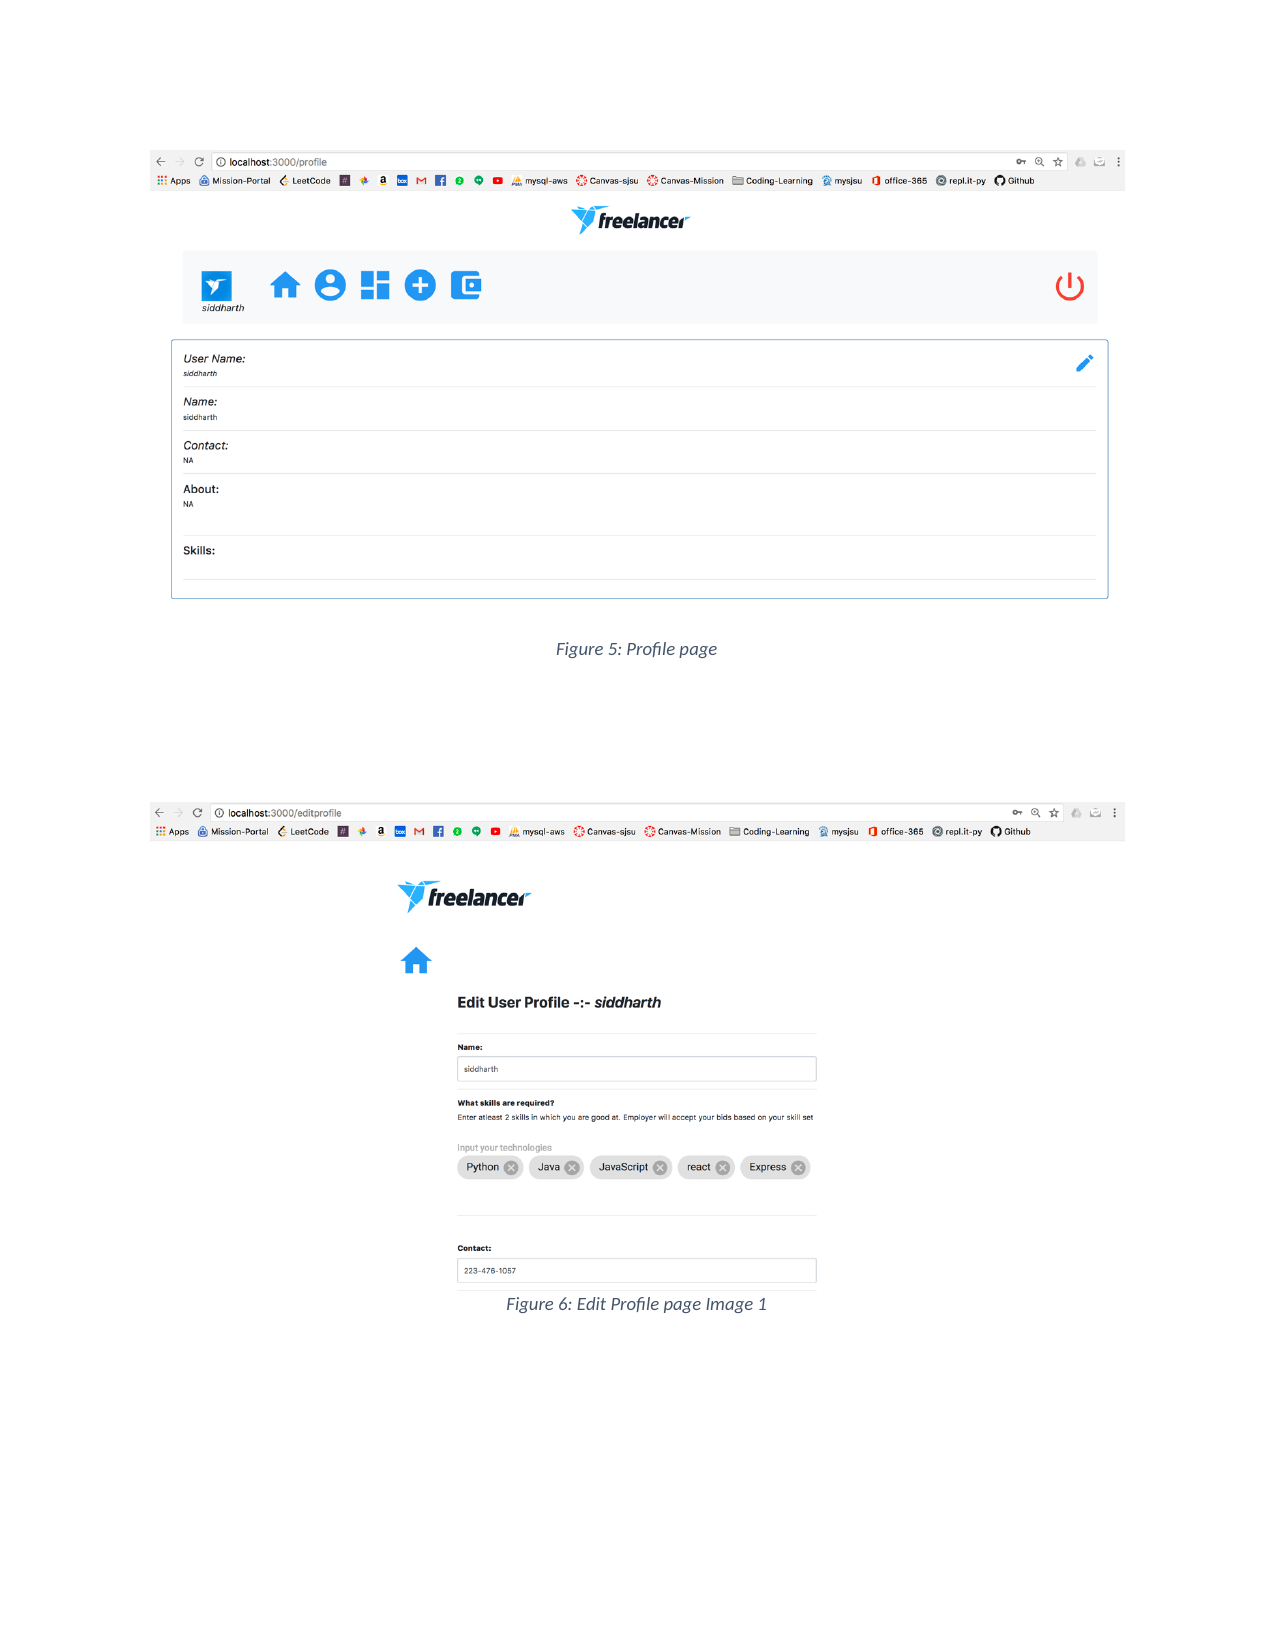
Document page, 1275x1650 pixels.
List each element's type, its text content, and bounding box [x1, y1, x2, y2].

text Figure 6: Edit Profile page Image 1 [150, 1293, 1125, 1315]
picture [150, 150, 1125, 637]
text Figure 5: Profile page [150, 637, 1125, 660]
picture [150, 802, 1125, 1293]
